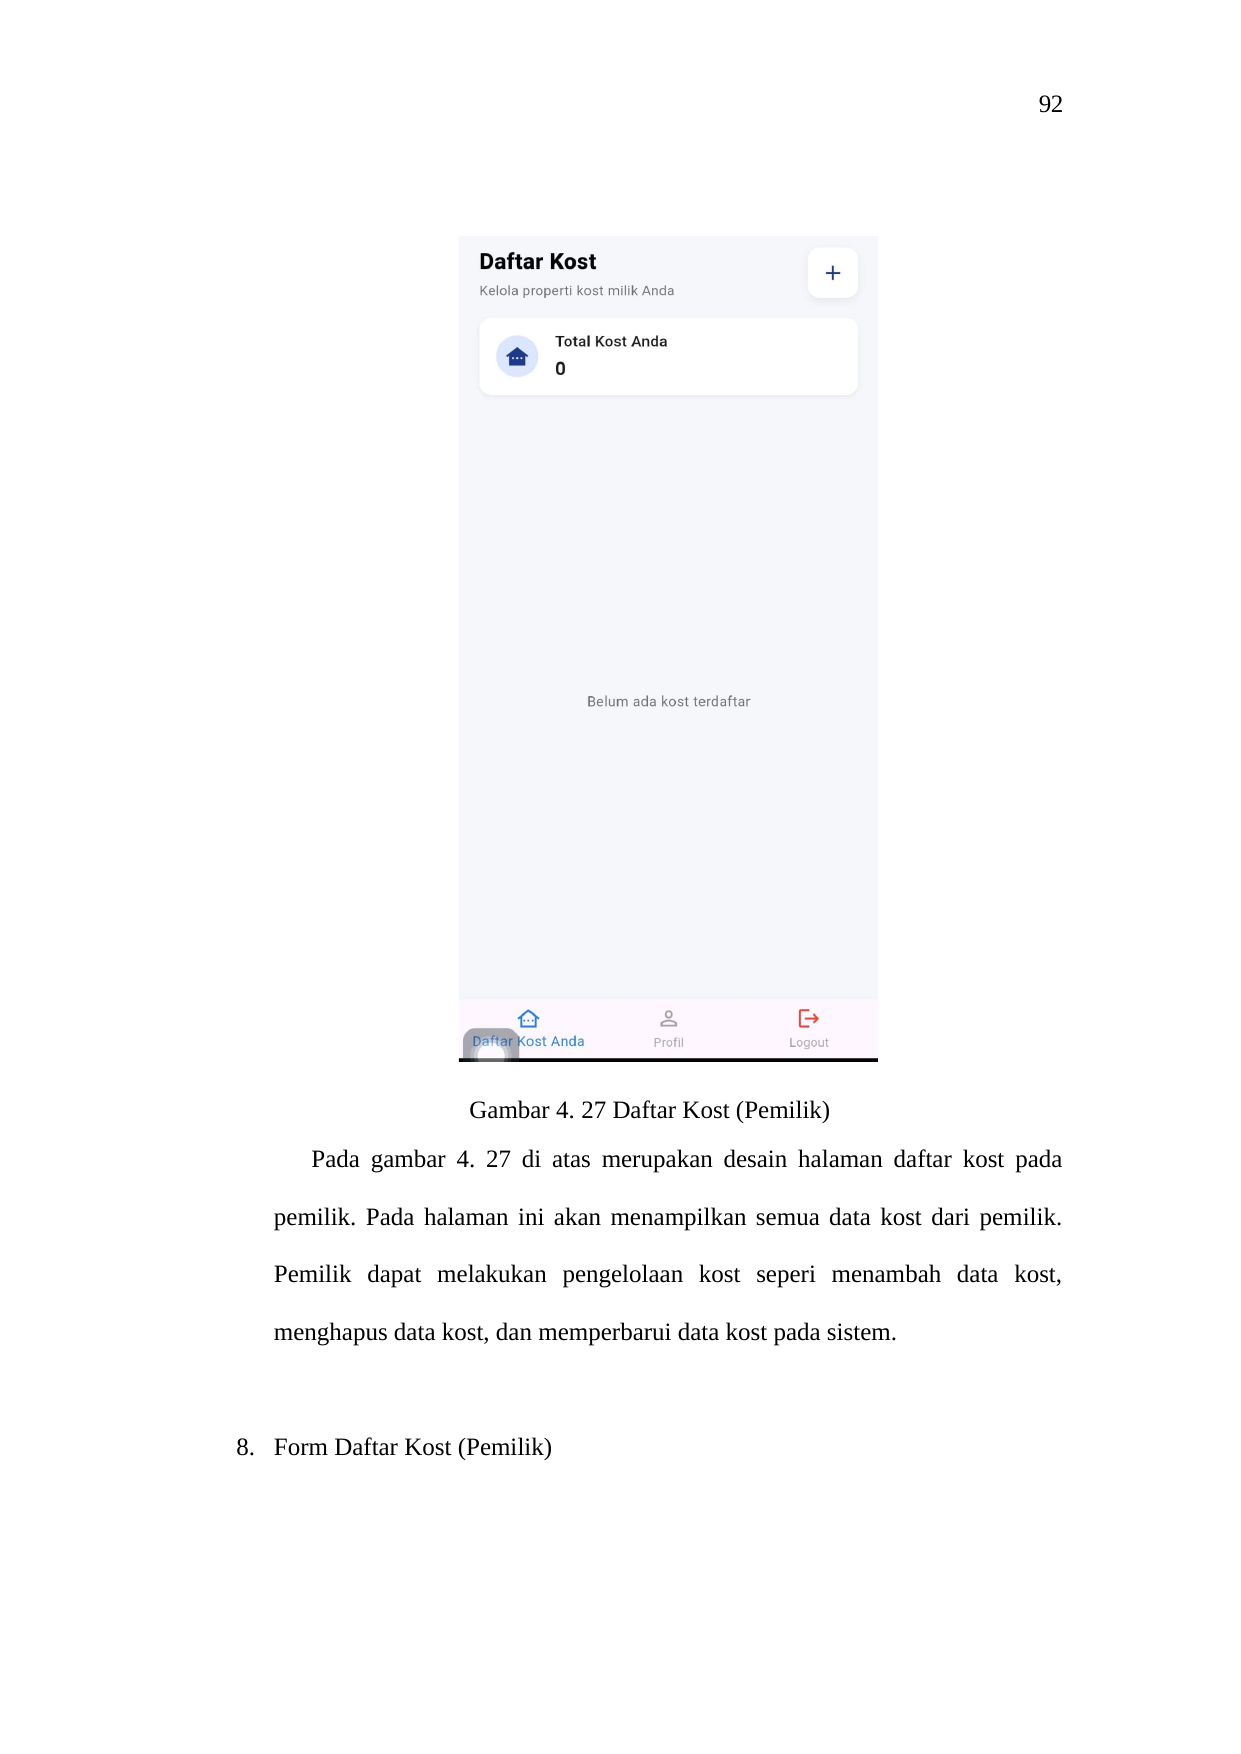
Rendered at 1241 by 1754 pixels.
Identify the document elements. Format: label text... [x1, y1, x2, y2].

list Pada gambar 4. 27 di atas merupakan desain halaman daftar kost pada pemilik. Pada halaman ini akan menampilkan semua data kost dari pemilik. Pemilik dapat melakukan pengelolaan kost seperi menambah data kost, menghapus data kost, dan memperbarui data kost pada sistem. [274, 1144, 1063, 1346]
picture [458, 236, 878, 1062]
list Form Daftar Kost (Pemilik) [236, 1432, 1063, 1461]
text Gambar 4. 27 Daftar Kost (Pemilik) [236, 1095, 1063, 1123]
